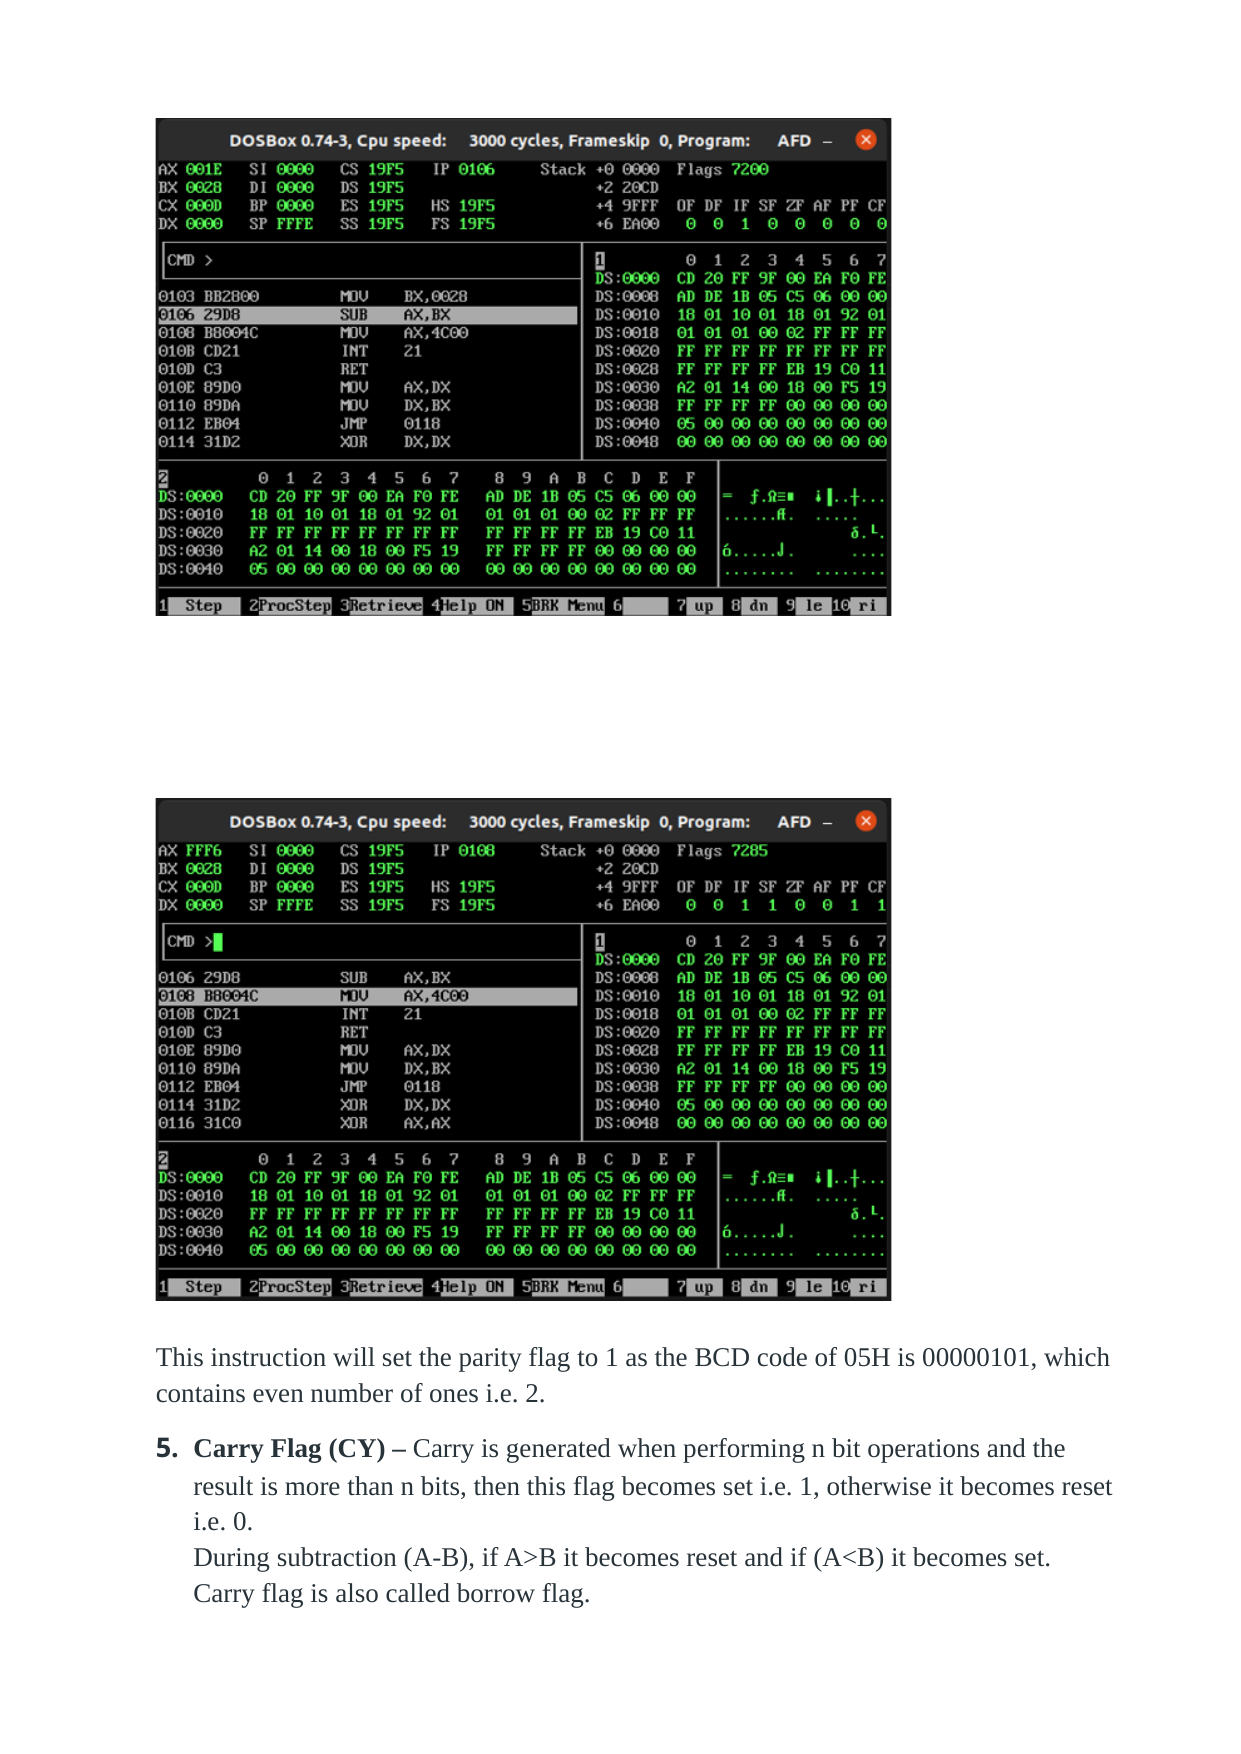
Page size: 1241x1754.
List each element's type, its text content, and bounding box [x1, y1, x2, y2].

picture [155, 118, 892, 616]
text This instruction will set the parity flag to 1 as the BCD code of 05H is 00000101, which contains even number of ones i.e. 2. [156, 1341, 1122, 1408]
picture [155, 798, 892, 1301]
list Carry Flag (CY) – Carry is generated when performing n bit operations and the result is more than n bits, then this flag becomes set i.e. 1, otherwise it becomes reset i.e. 0. During subtraction (A-B), if A>B it becomes reset and if (A<B) it becomes set. Carry flag is also called borrow flag. [156, 1428, 1122, 1608]
